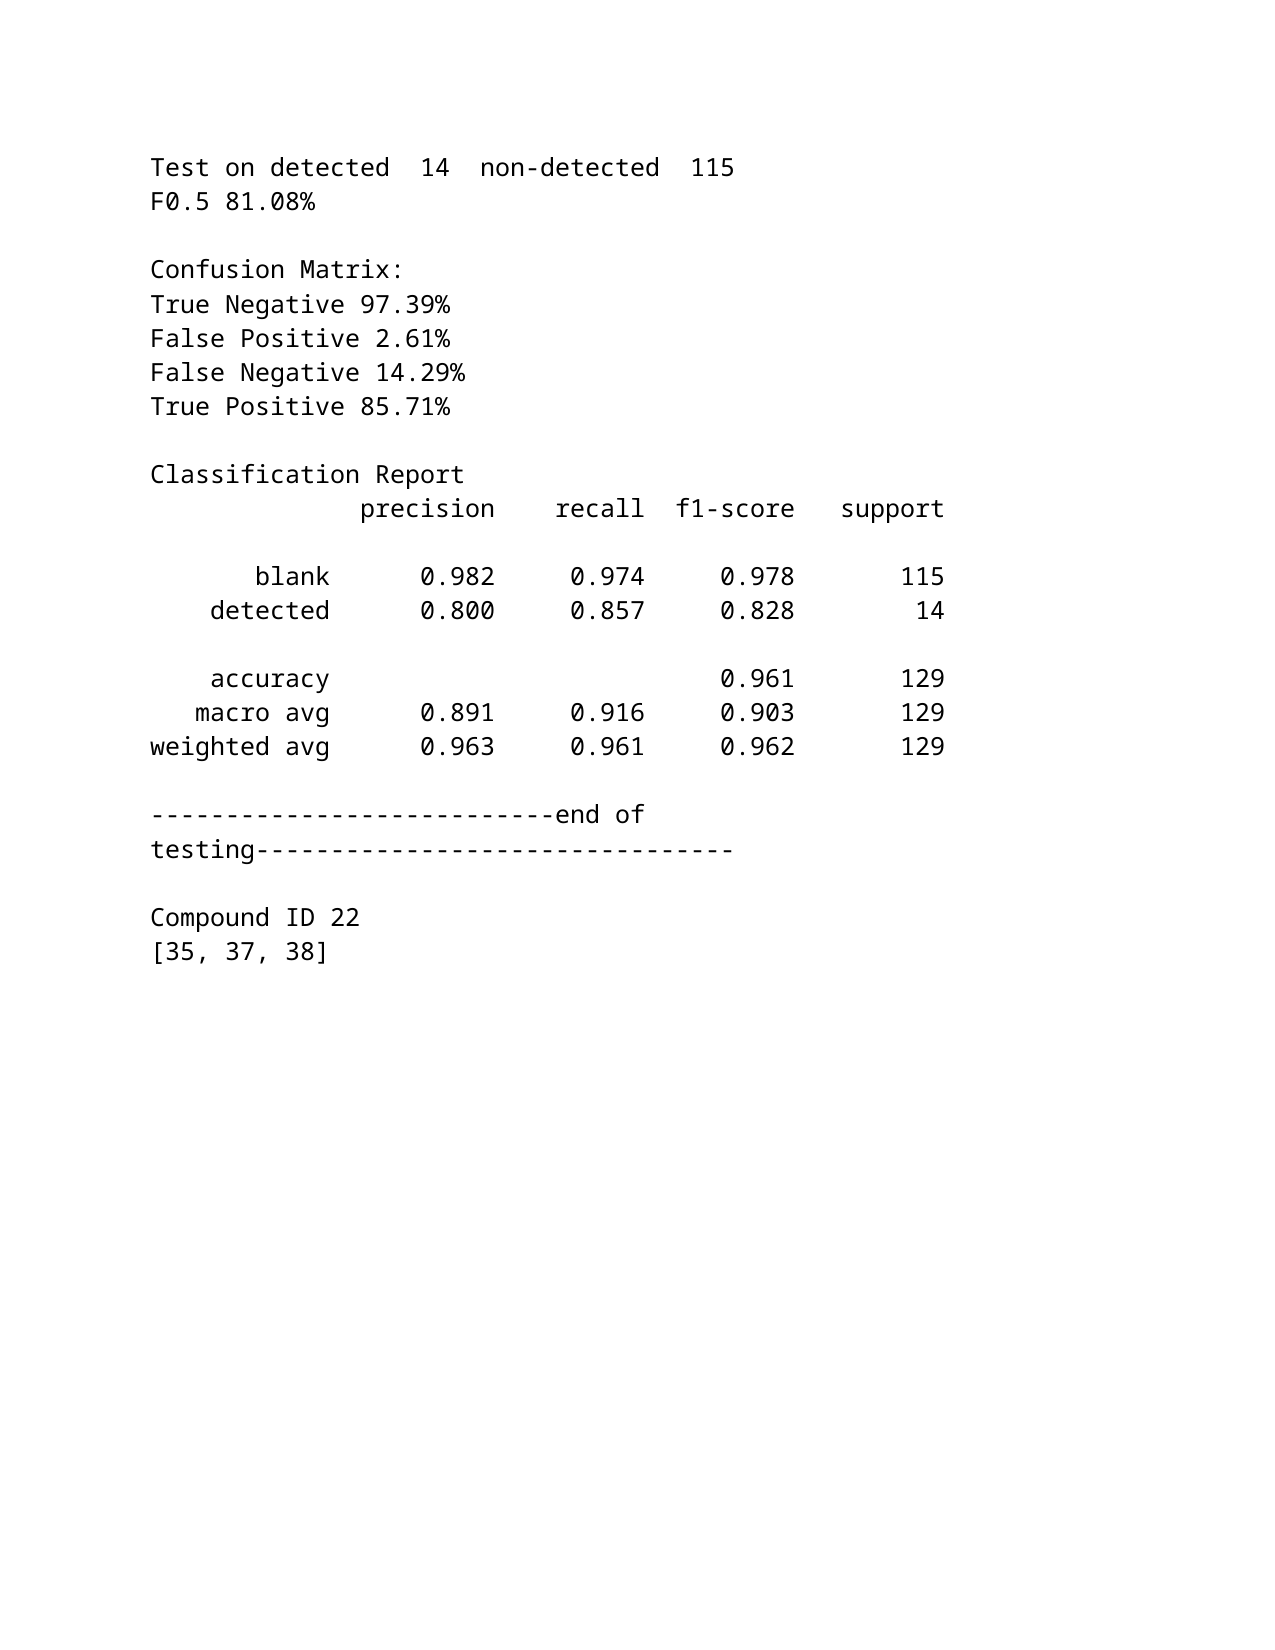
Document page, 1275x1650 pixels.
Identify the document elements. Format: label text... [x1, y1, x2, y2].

text Test on detected 14 non-detected 115 F0.5 81.08% Confusion Matrix: True Negative 97.39% False Positive 2.61% False Negative 14.29% True Positive 85.71% Classification Report precision recall f1-score support blank 0.982 0.974 0.978 115 detected 0.800 0.857 0.828 14 accuracy 0.961 129 macro avg 0.891 0.916 0.903 129 weighted avg 0.963 0.961 0.962 129 ---------------------------end of testing-------------------------------- Compound ID 22 [35, 37, 38] [150, 150, 1125, 1002]
